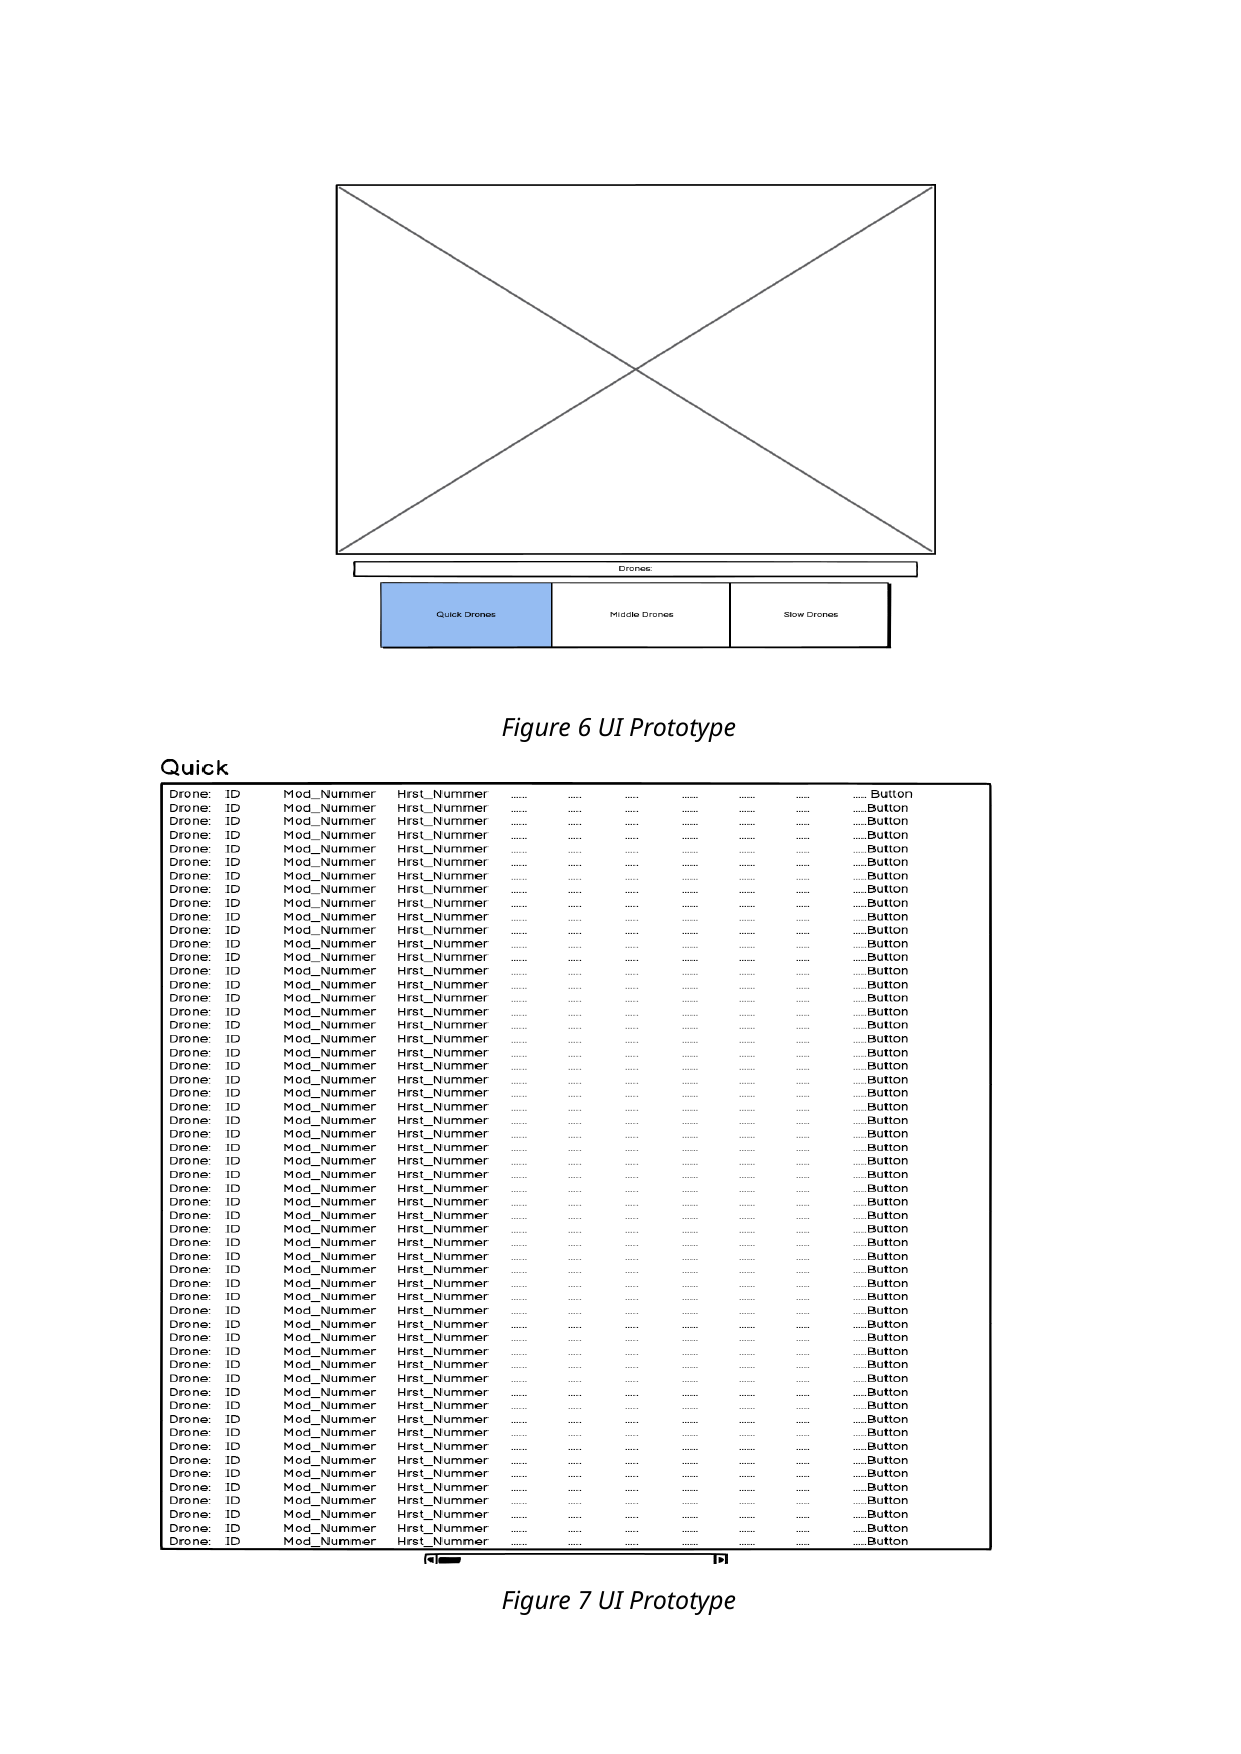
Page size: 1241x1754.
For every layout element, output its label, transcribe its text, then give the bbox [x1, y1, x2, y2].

picture [147, 758, 1000, 1564]
picture [147, 147, 1088, 690]
text Figure 6 UI Prototype [148, 709, 1093, 743]
text Figure 7 UI Prototype [148, 1582, 1093, 1616]
